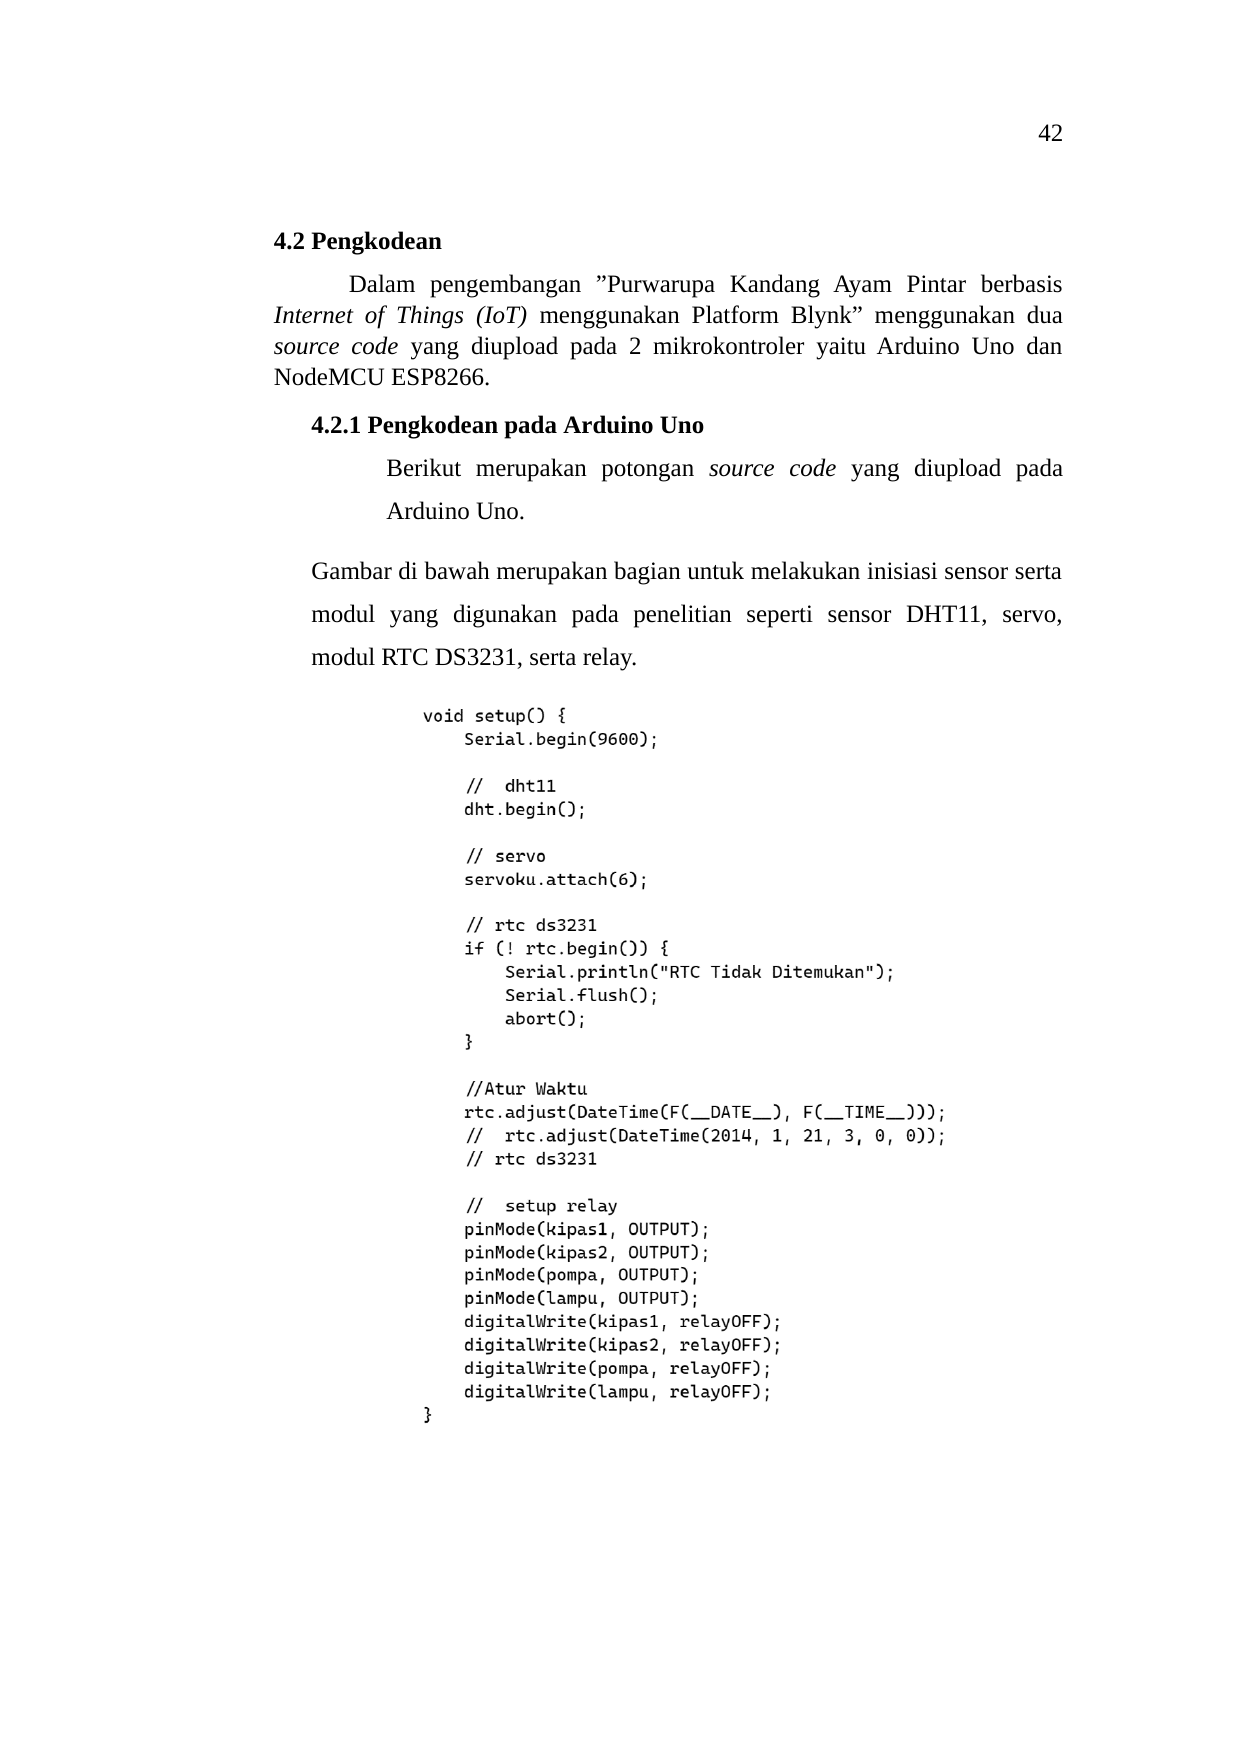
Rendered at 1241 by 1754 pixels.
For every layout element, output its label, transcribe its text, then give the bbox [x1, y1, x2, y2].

subtitle Pengkodean pada Arduino Uno [311, 410, 1063, 439]
picture [416, 702, 958, 1434]
text Gambar di bawah merupakan bagian untuk melakukan inisiasi sensor serta modul yang digunakan pada penelitian seperti sensor DHT11, servo, modul RTC DS3231, serta relay. [311, 556, 1063, 671]
subtitle Pengkodean [274, 226, 1063, 255]
list Berikut merupakan potongan source code yang diupload pada Arduino Uno. [386, 453, 1063, 525]
text Dalam pengembangan ”Purwarupa Kandang Ayam Pintar berbasis Internet of Things (IoT) menggunakan Platform Blynk” menggunakan dua source code yang diupload pada 2 mikrokontroler yaitu Arduino Uno dan NodeMCU ESP8266. [274, 269, 1063, 391]
